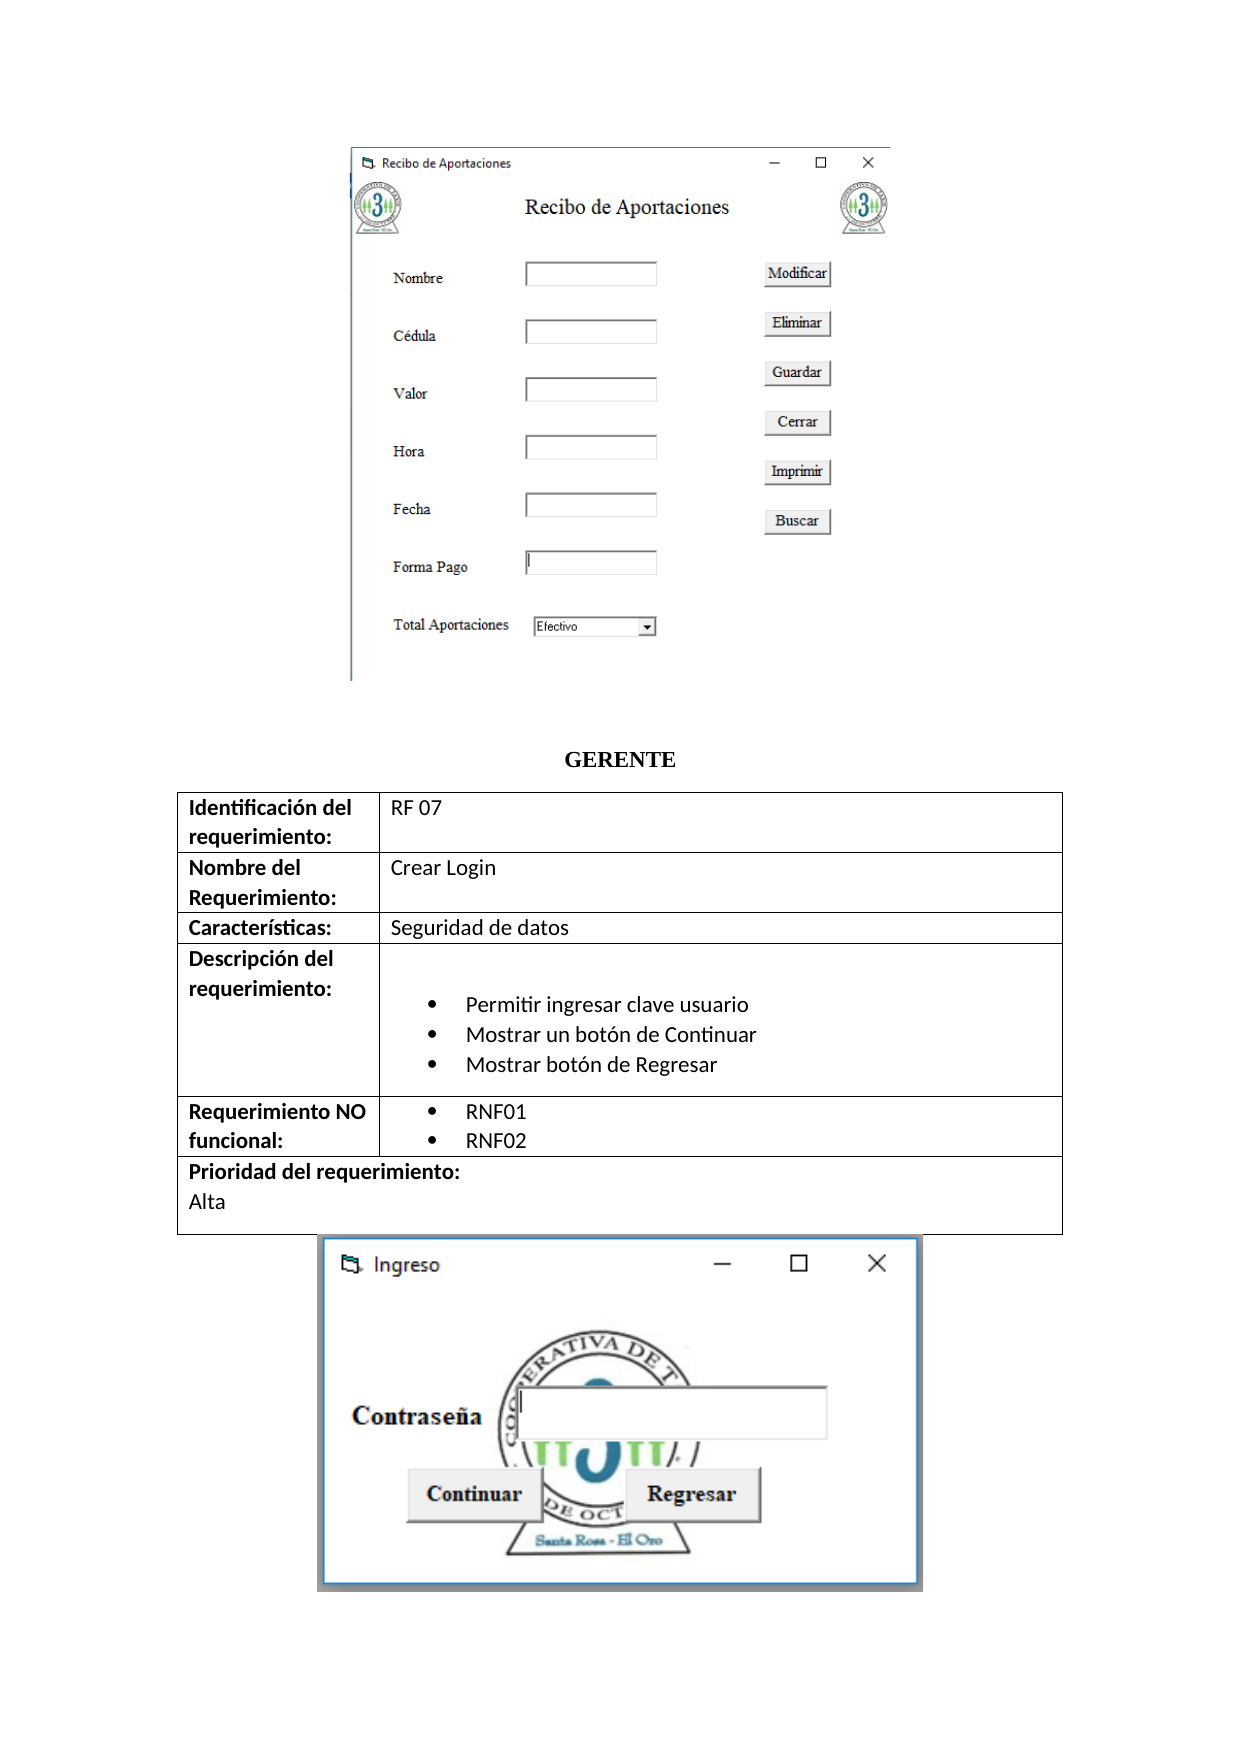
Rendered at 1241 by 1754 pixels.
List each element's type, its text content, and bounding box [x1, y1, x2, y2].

table_cell Nombre del Requerimiento: [178, 853, 379, 912]
table_cell Prioridad del requerimiento: Alta [178, 1157, 1062, 1234]
picture [317, 1234, 924, 1592]
text GERENTE [177, 747, 1063, 773]
picture [349, 147, 891, 681]
table_cell Características: [178, 913, 379, 943]
table_header Identificación del requerimiento: [178, 793, 379, 852]
table_cell Crear Login [380, 853, 1062, 912]
table_header RF 07 [380, 793, 1062, 852]
table_cell Permitir ingresar clave usuario Mostrar un botón de Continuar Mostrar botón de Regresar [380, 944, 1062, 1096]
table_cell RNF01 RNF02 [380, 1097, 1062, 1156]
table_cell Seguridad de datos [380, 913, 1062, 943]
table_cell Requerimiento NO funcional: [178, 1097, 379, 1156]
table_cell Descripción del requerimiento: [178, 944, 379, 1096]
